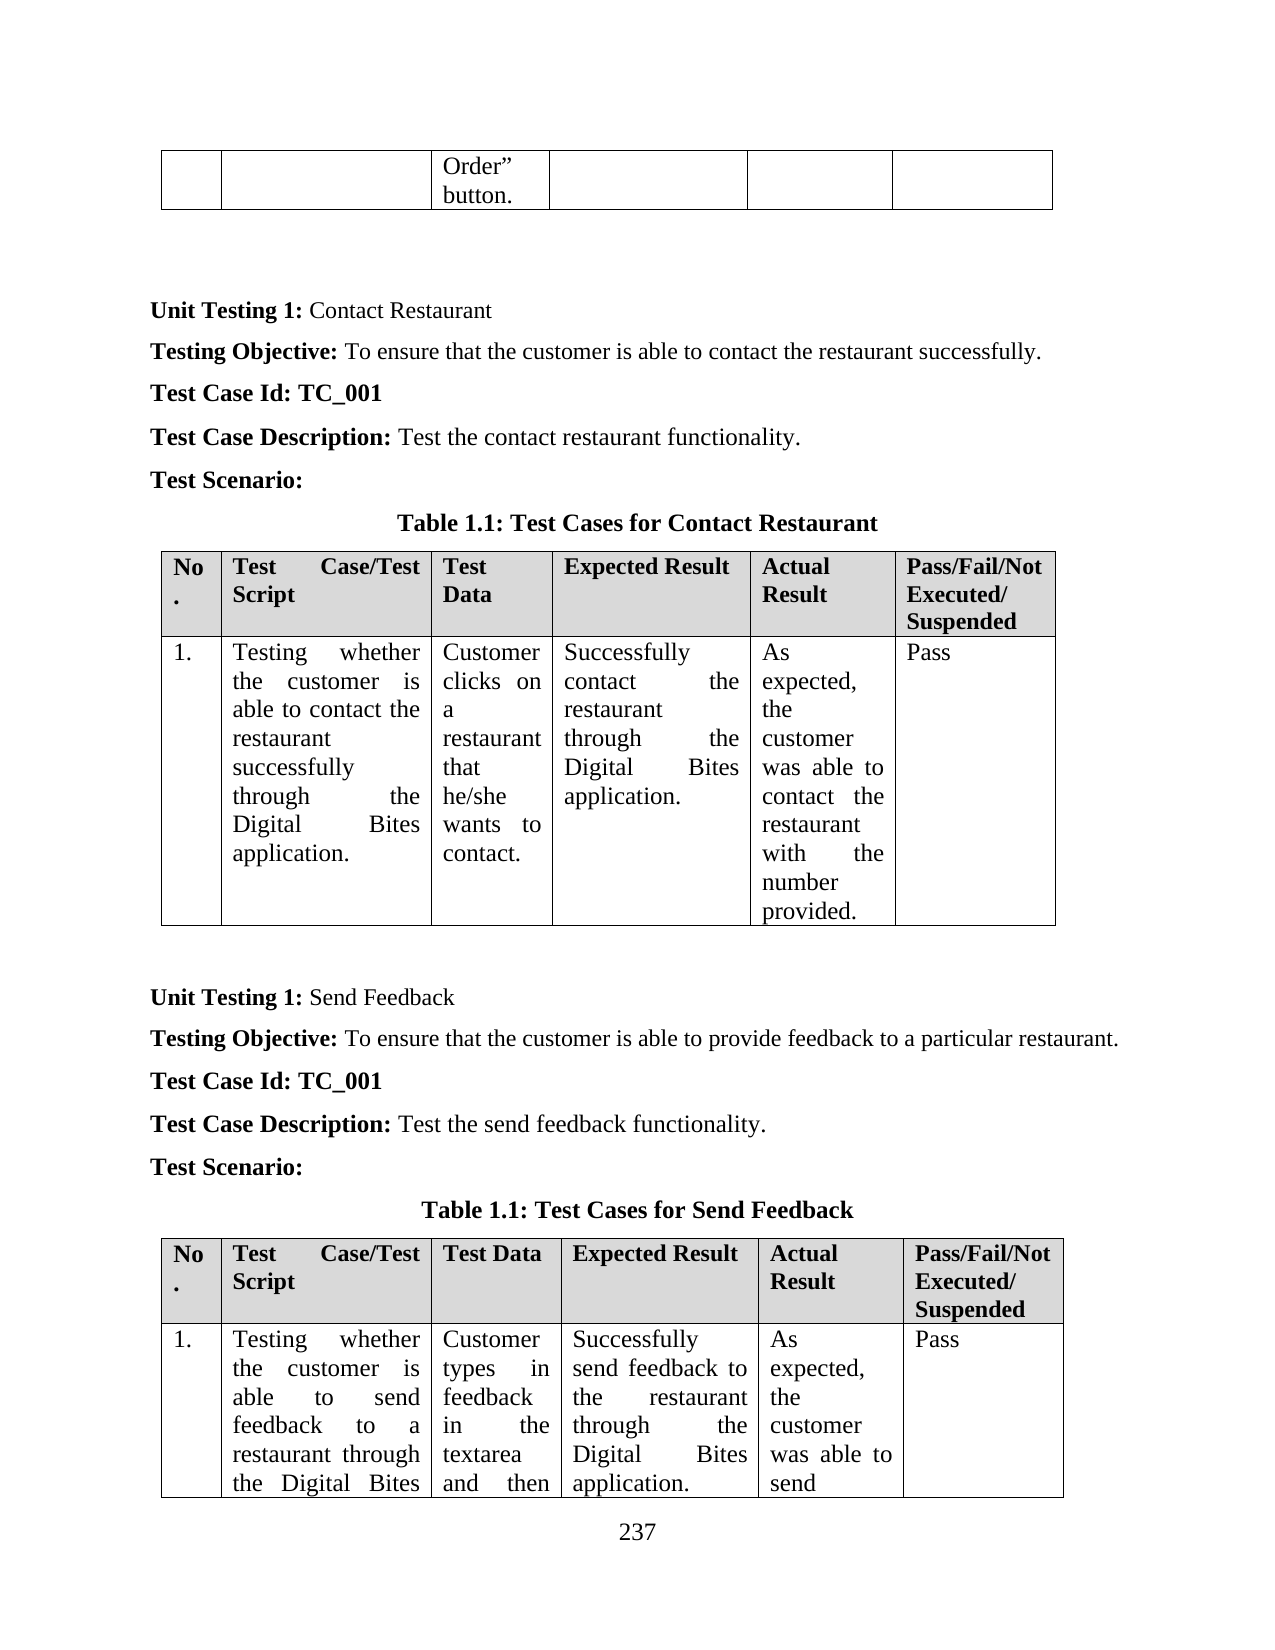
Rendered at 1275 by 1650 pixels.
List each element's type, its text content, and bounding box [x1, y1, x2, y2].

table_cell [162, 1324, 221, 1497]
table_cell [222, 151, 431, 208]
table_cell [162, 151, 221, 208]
text Test Scenario: [150, 465, 1125, 493]
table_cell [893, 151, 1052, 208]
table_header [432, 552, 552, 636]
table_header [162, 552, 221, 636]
text Testing Objective: To ensure that the customer is able to provide feedback to a particular restaurant. [150, 1024, 1125, 1052]
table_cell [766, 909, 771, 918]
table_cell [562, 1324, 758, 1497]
text Table 1.1: Test Cases for Send Feedback [150, 1195, 1125, 1224]
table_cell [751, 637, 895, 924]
text Unit Testing 1: Send Feedback [150, 983, 1125, 1011]
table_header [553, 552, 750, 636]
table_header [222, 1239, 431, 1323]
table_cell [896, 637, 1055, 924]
text Table 1.1: Test Cases for Contact Restaurant [150, 508, 1125, 537]
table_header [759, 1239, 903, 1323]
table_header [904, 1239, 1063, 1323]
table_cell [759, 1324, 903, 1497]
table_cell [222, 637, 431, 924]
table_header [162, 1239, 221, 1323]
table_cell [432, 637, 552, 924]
text Test Scenario: [150, 1152, 1125, 1181]
text Test Case Id: TC_001 [150, 1066, 1125, 1094]
text Testing Objective: To ensure that the customer is able to contact the restaurant successfully. [150, 337, 1125, 365]
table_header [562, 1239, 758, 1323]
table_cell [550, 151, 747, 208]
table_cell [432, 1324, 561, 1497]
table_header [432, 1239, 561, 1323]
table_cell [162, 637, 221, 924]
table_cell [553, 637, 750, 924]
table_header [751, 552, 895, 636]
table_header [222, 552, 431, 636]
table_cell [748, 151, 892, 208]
text Unit Testing 1: Contact Restaurant [150, 296, 1125, 323]
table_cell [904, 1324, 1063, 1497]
text Test Case Description: Test the send feedback functionality. [150, 1109, 1125, 1138]
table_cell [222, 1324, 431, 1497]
text Test Case Id: TC_001 [150, 378, 1125, 407]
text Test Case Description: Test the contact restaurant functionality. [150, 422, 1125, 450]
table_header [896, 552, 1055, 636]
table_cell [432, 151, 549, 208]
